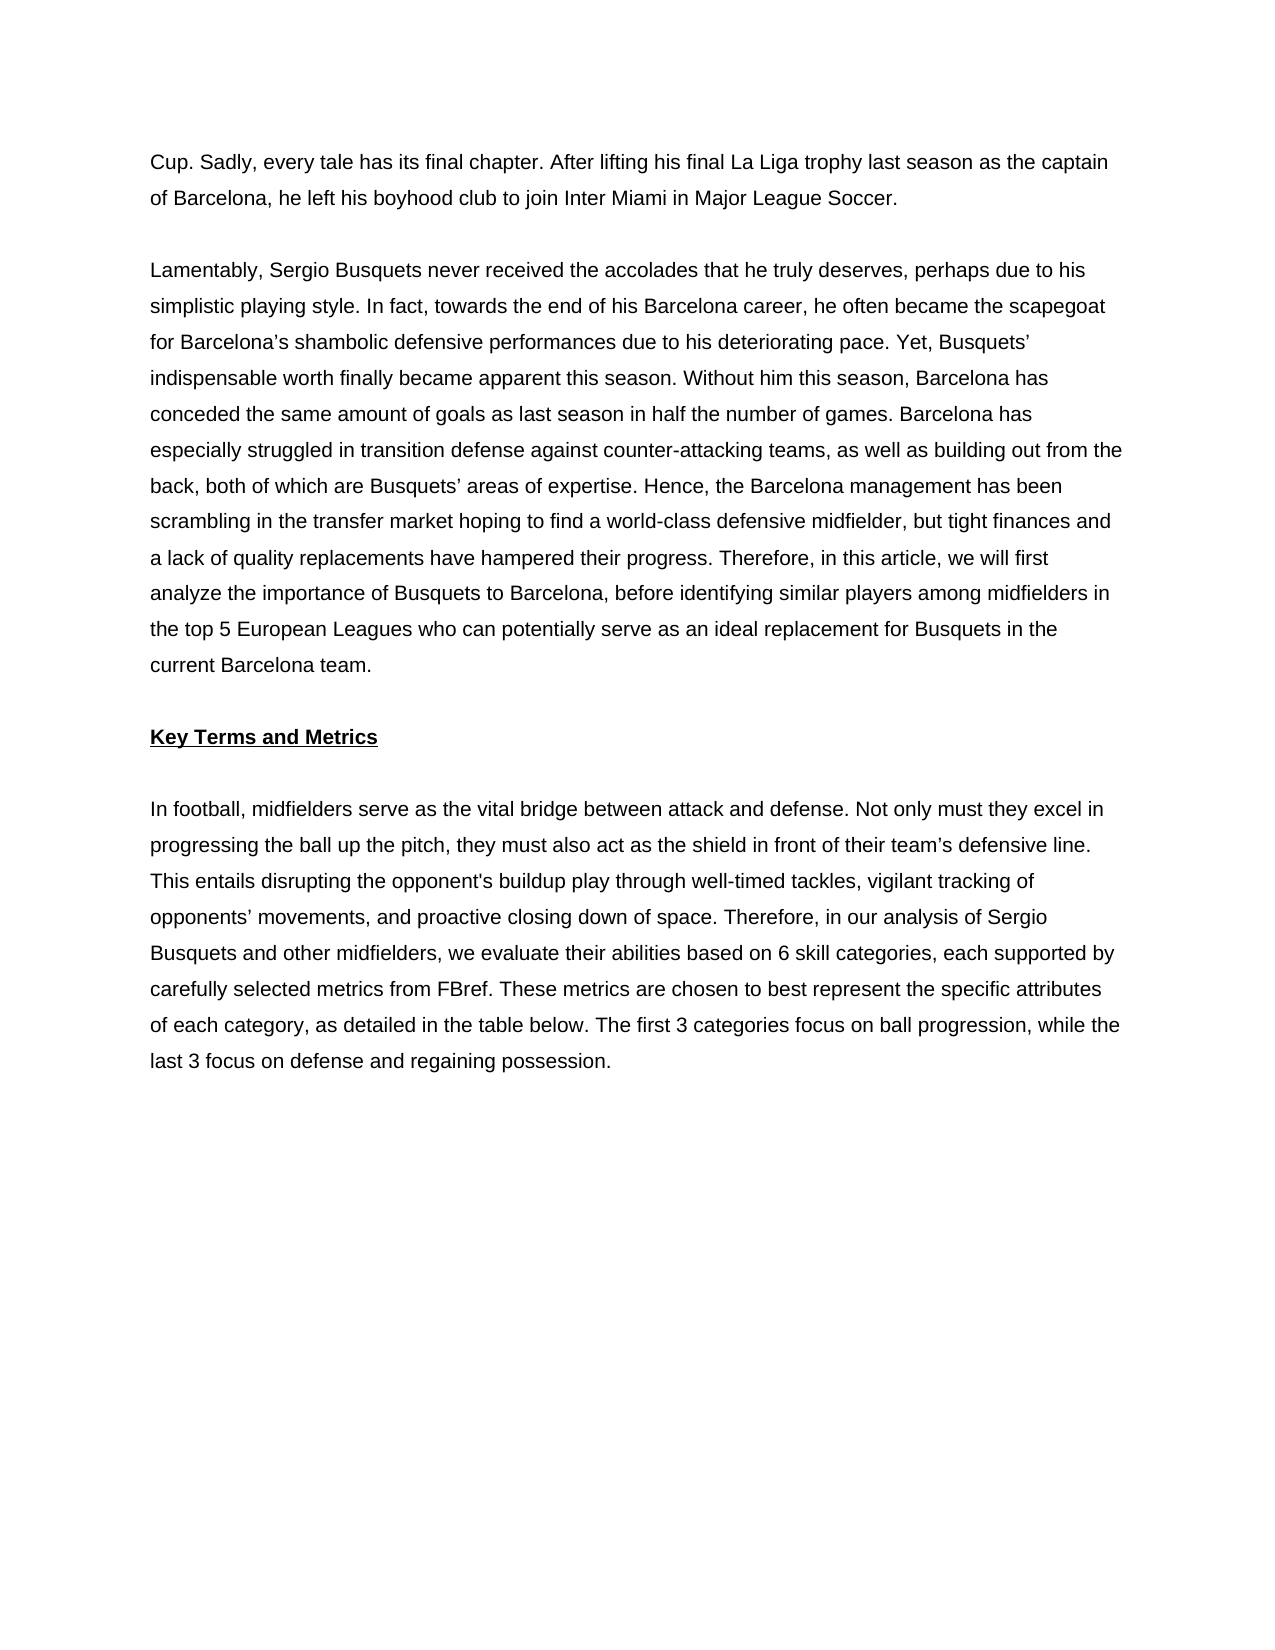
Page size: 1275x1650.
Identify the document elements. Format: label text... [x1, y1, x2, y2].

text In football, midfielders serve as the vital bridge between attack and defense. Not only must they excel in progressing the ball up the pitch, they must also act as the shield in front of their team’s defensive line. This entails disrupting the opponent's buildup play through well-timed tackles, vigilant tracking of opponents’ movements, and proactive closing down of space. Therefore, in our analysis of Sergio Busquets and other midfielders, we evaluate their abilities based on 6 skill categories, each supported by carefully selected metrics from FBref. These metrics are chosen to best represent the specific attributes of each category, as detailed in the table below. The first 3 categories focus on ball progression, while the last 3 focus on defense and regaining possession. [150, 797, 1125, 1072]
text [150, 150, 1125, 210]
text Lamentably, Sergio Busquets never received the accolades that he truly deserves, perhaps due to his simplistic playing style. In fact, towards the end of his Barcelona career, he often became the scapegoat for Barcelona’s shambolic defensive performances due to his deteriorating pace. Yet, Busquets’ indispensable worth finally became apparent this season. Without him this season, Barcelona has conceded the same amount of goals as last season in half the number of games. Barcelona has especially struggled in transition defense against counter-attacking teams, as well as building out from the back, both of which are Busquets’ areas of expertise. Hence, the Barcelona management has been scrambling in the transfer market hoping to find a world-class defensive midfielder, but tight finances and a lack of quality replacements have hampered their progress. Therefore, in this article, we will first analyze the importance of Busquets to Barcelona, before identifying similar players among midfielders in the top 5 European Leagues who can potentially serve as an ideal replacement for Busquets in the current Barcelona team. [150, 258, 1125, 677]
text Key Terms and Metrics [150, 725, 1125, 749]
